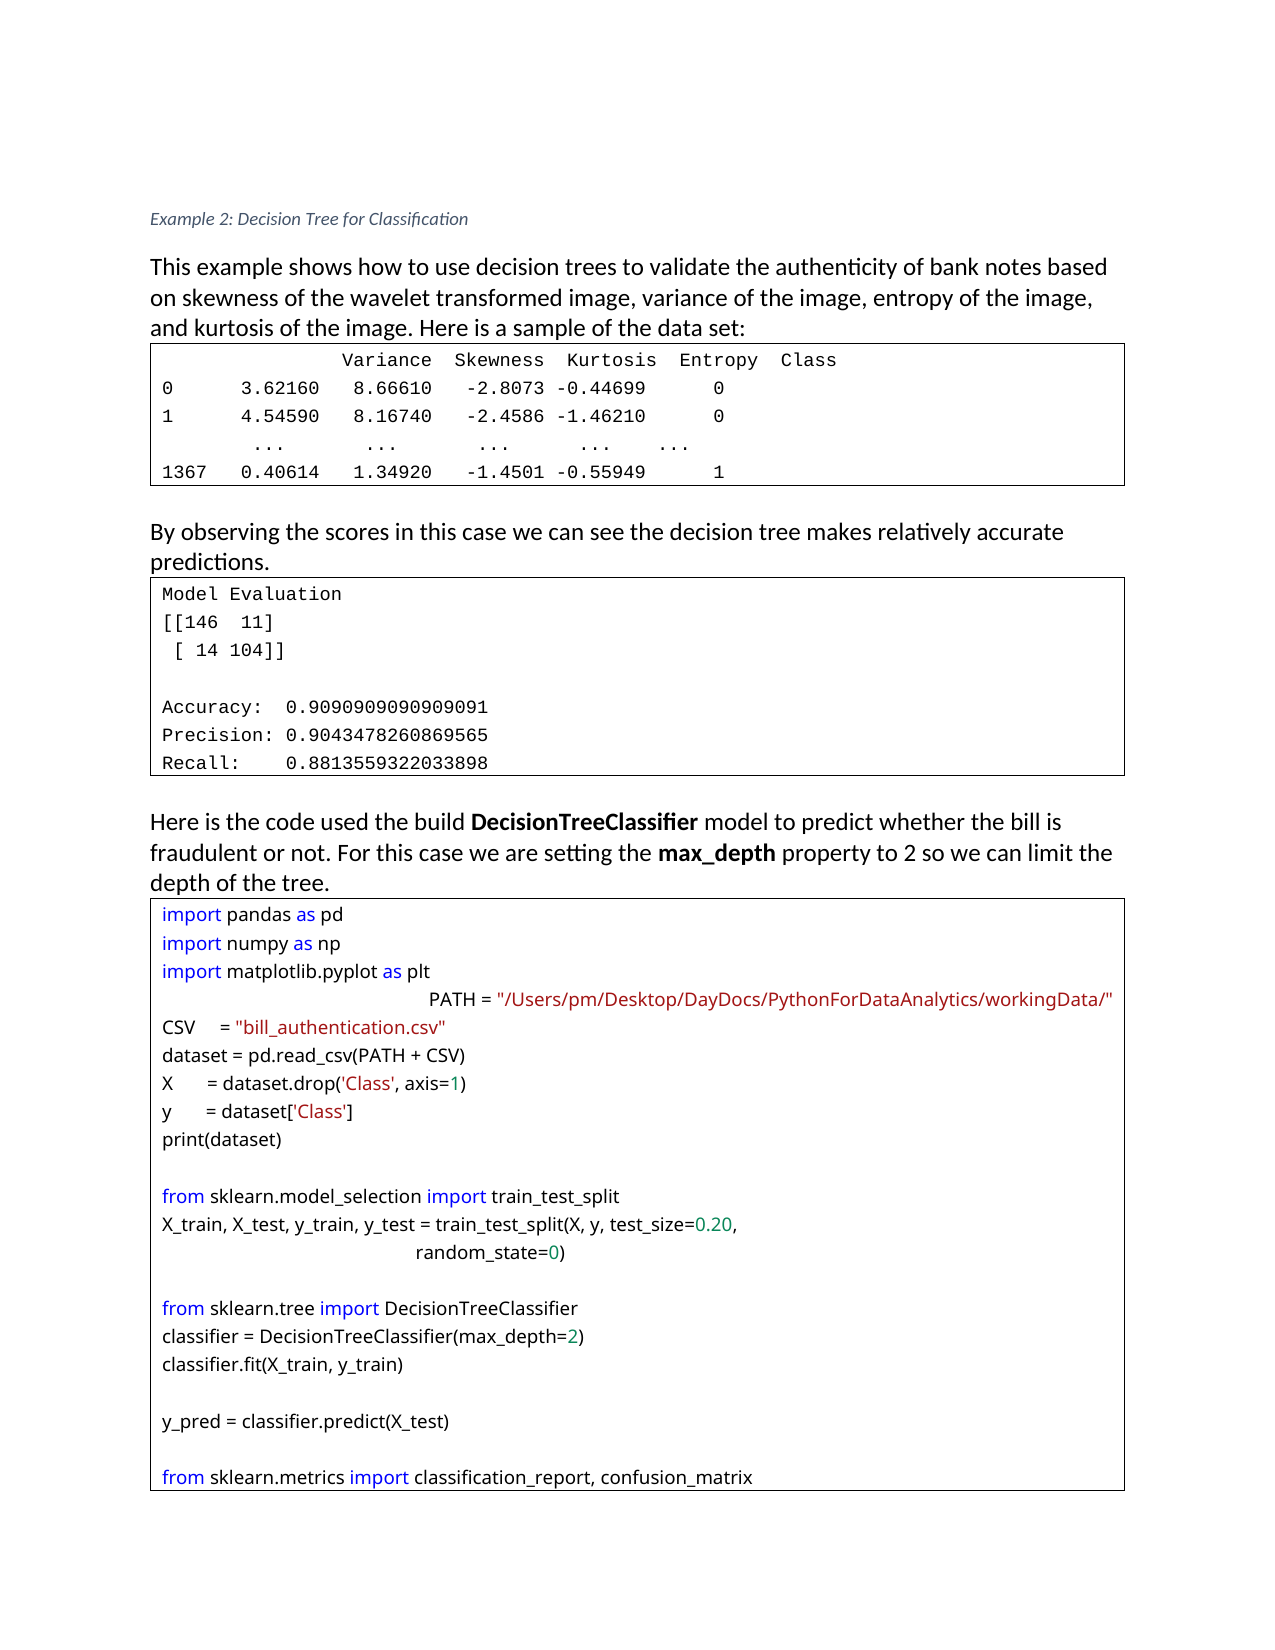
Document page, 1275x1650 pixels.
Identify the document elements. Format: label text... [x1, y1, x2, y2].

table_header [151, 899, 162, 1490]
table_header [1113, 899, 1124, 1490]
text Here is the code used the build DecisionTreeClassifier model to predict whether the bill is fraudulent or not. For this case we are setting the max_depth property to 2 so we can limit the depth of the tree. [150, 807, 1125, 898]
text By observing the scores in this case we can see the decision tree makes relatively accurate predictions. [150, 516, 1125, 577]
table_header Variance Skewness Kurtosis Entropy Class 0 3.62160 8.66610 -2.8073 -0.44699 0 1 4.54590 8.16740 -2.4586 -1.46210 0 ... ... ... ... ... 1367 0.40614 1.34920 -1.4501 -0.55949 1 [151, 344, 1124, 484]
text Example 2: Decision Tree for Classification [150, 207, 1125, 230]
table_header Model Evaluation [[146 11] [ 14 104]] Accuracy: 0.9090909090909091 Precision: 0.9043478260869565 Recall: 0.8813559322033898 [151, 578, 1124, 775]
text This example shows how to use decision trees to validate the authenticity of bank notes based on skewness of the wavelet transformed image, variance of the image, entropy of the image, and kurtosis of the image. Here is a sample of the data set: [150, 251, 1125, 343]
